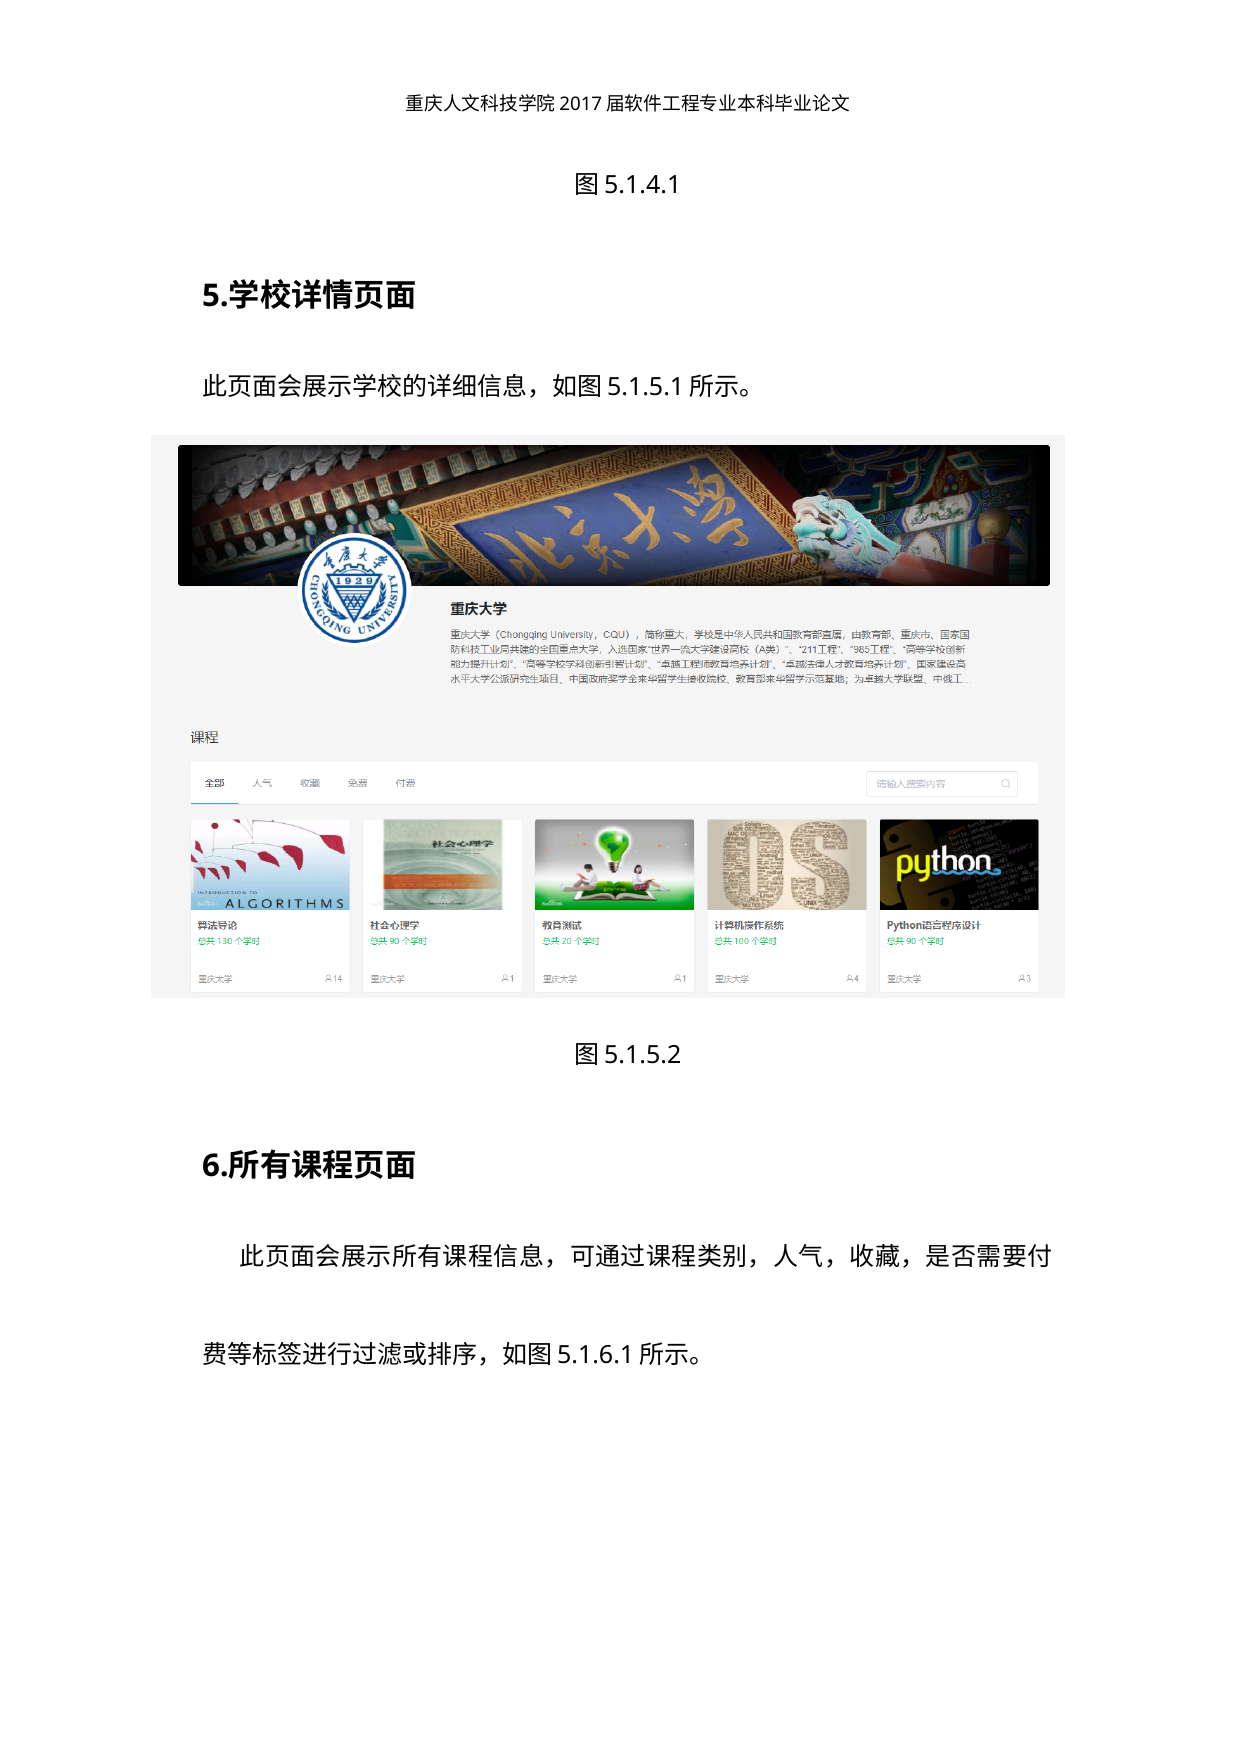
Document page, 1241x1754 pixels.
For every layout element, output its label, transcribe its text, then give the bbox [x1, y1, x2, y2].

text 图5.1.4.1 [202, 150, 1053, 215]
subtitle 5.学校详情页面 [202, 260, 1053, 325]
text 图5.1.5.2 [202, 1020, 1053, 1085]
text 此页面会展示学校的详细信息，如图5.1.5.1所示。 [202, 352, 1053, 417]
subtitle 6.所有课程页面 [202, 1130, 1053, 1195]
picture [151, 435, 1065, 998]
text 此页面会展示所有课程信息，可通过课程类别，人气，收藏，是否需要付费等标签进行过滤或排序，如图5.1.6.1所示。 [202, 1222, 1053, 1385]
